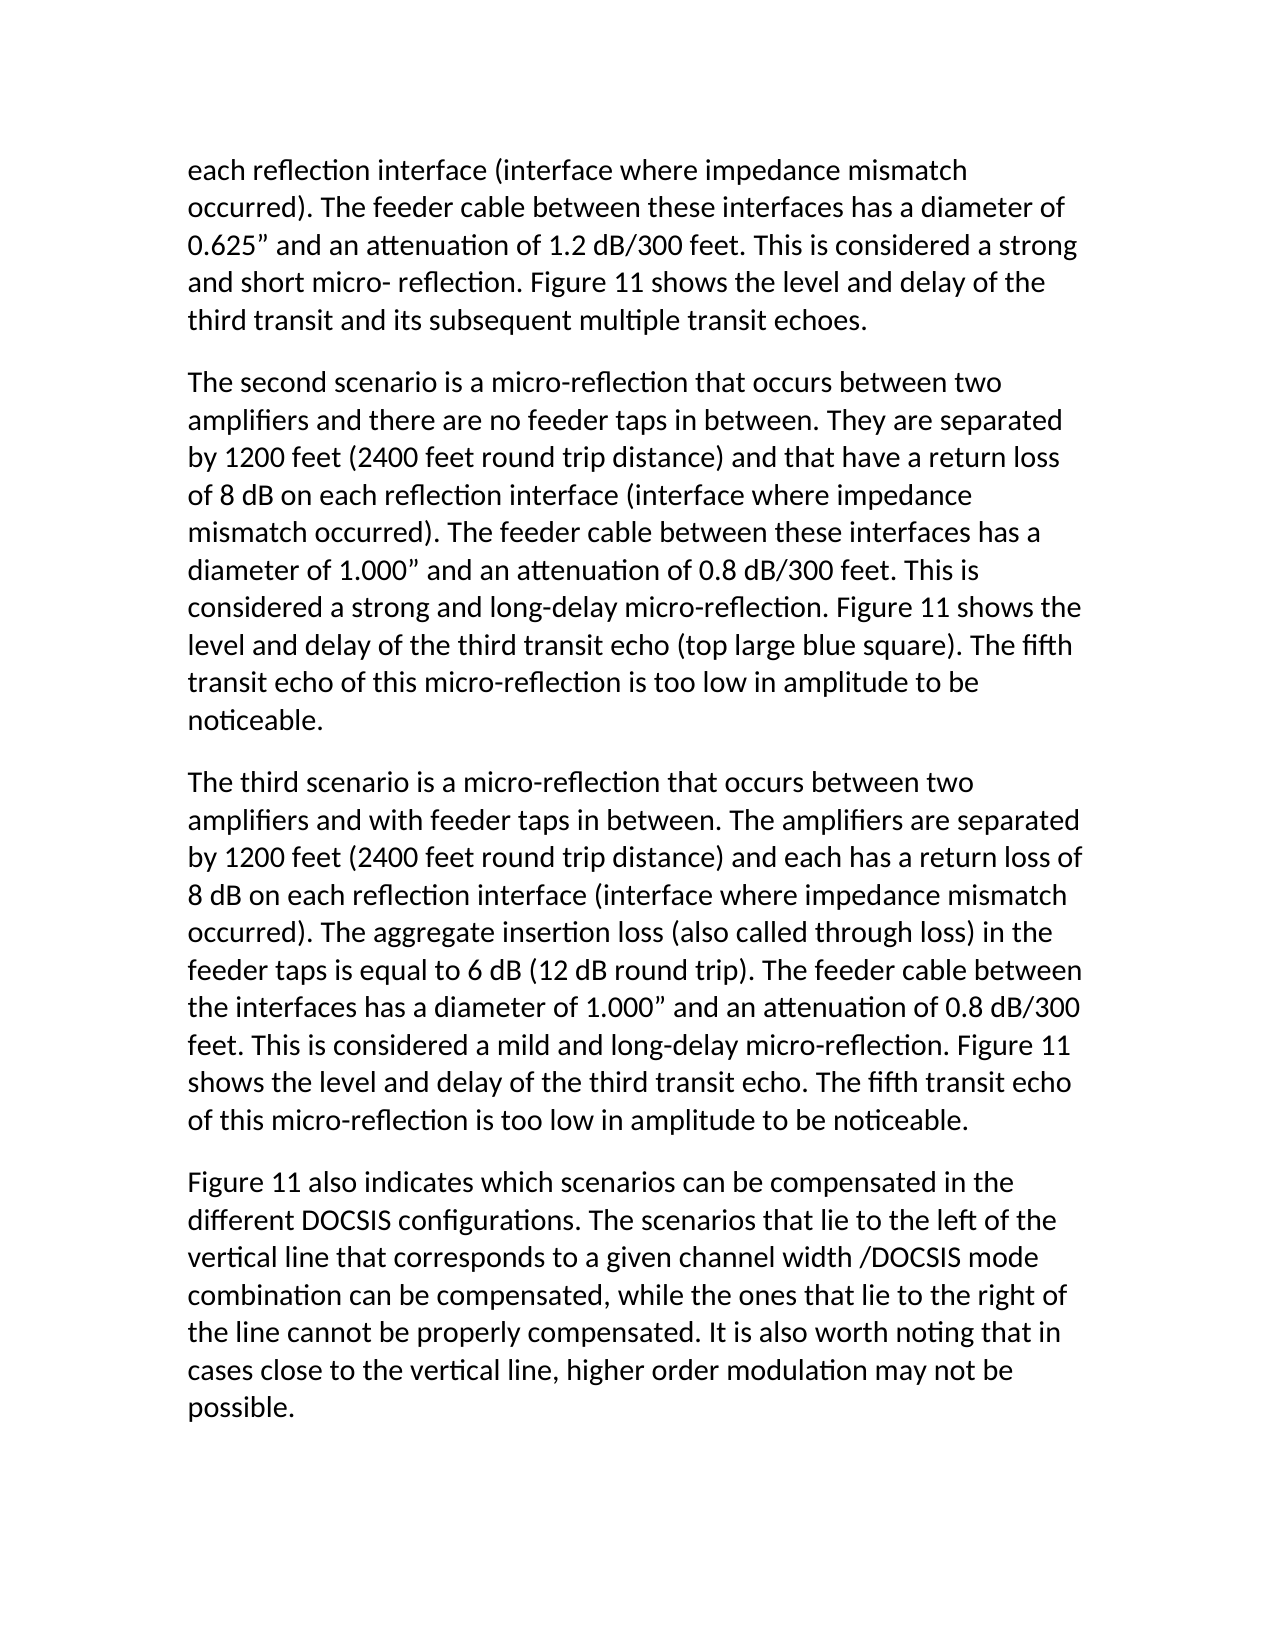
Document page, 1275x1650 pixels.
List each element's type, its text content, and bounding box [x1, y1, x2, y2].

text The third scenario is a micro-reflection that occurs between two amplifiers and with feeder taps in between. The amplifiers are separated by 1200 feet (2400 feet round trip distance) and each has a return loss of 8 dB on each reflection interface (interface where impedance mismatch occurred). The aggregate insertion loss (also called through loss) in the feeder taps is equal to 6 dB (12 dB round trip). The feeder cable between the interfaces has a diameter of 1.000” and an attenuation of 0.8 dB/300 feet. This is considered a mild and long-delay micro-reflection. Figure 11 shows the level and delay of the third transit echo. The fifth transit echo of this micro-reflection is too low in amplitude to be noticeable. [187, 762, 1087, 1137]
text Figure 11 also indicates which scenarios can be compensated in the different DOCSIS configurations. The scenarios that lie to the left of the vertical line that corresponds to a given channel width /DOCSIS mode combination can be compensated, while the ones that lie to the right of the line cannot be properly compensated. It is also worth noting that in cases close to the vertical line, higher order modulation may not be possible. [187, 1162, 1087, 1425]
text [187, 150, 1087, 337]
text The second scenario is a micro-reflection that occurs between two amplifiers and there are no feeder taps in between. They are separated by 1200 feet (2400 feet round trip distance) and that have a return loss of 8 dB on each reflection interface (interface where impedance mismatch occurred). The feeder cable between these interfaces has a diameter of 1.000” and an attenuation of 0.8 dB/300 feet. This is considered a strong and long-delay micro-reflection. Figure 11 shows the level and delay of the third transit echo (top large blue square). The fifth transit echo of this micro-reflection is too low in amplitude to be noticeable. [187, 362, 1087, 737]
